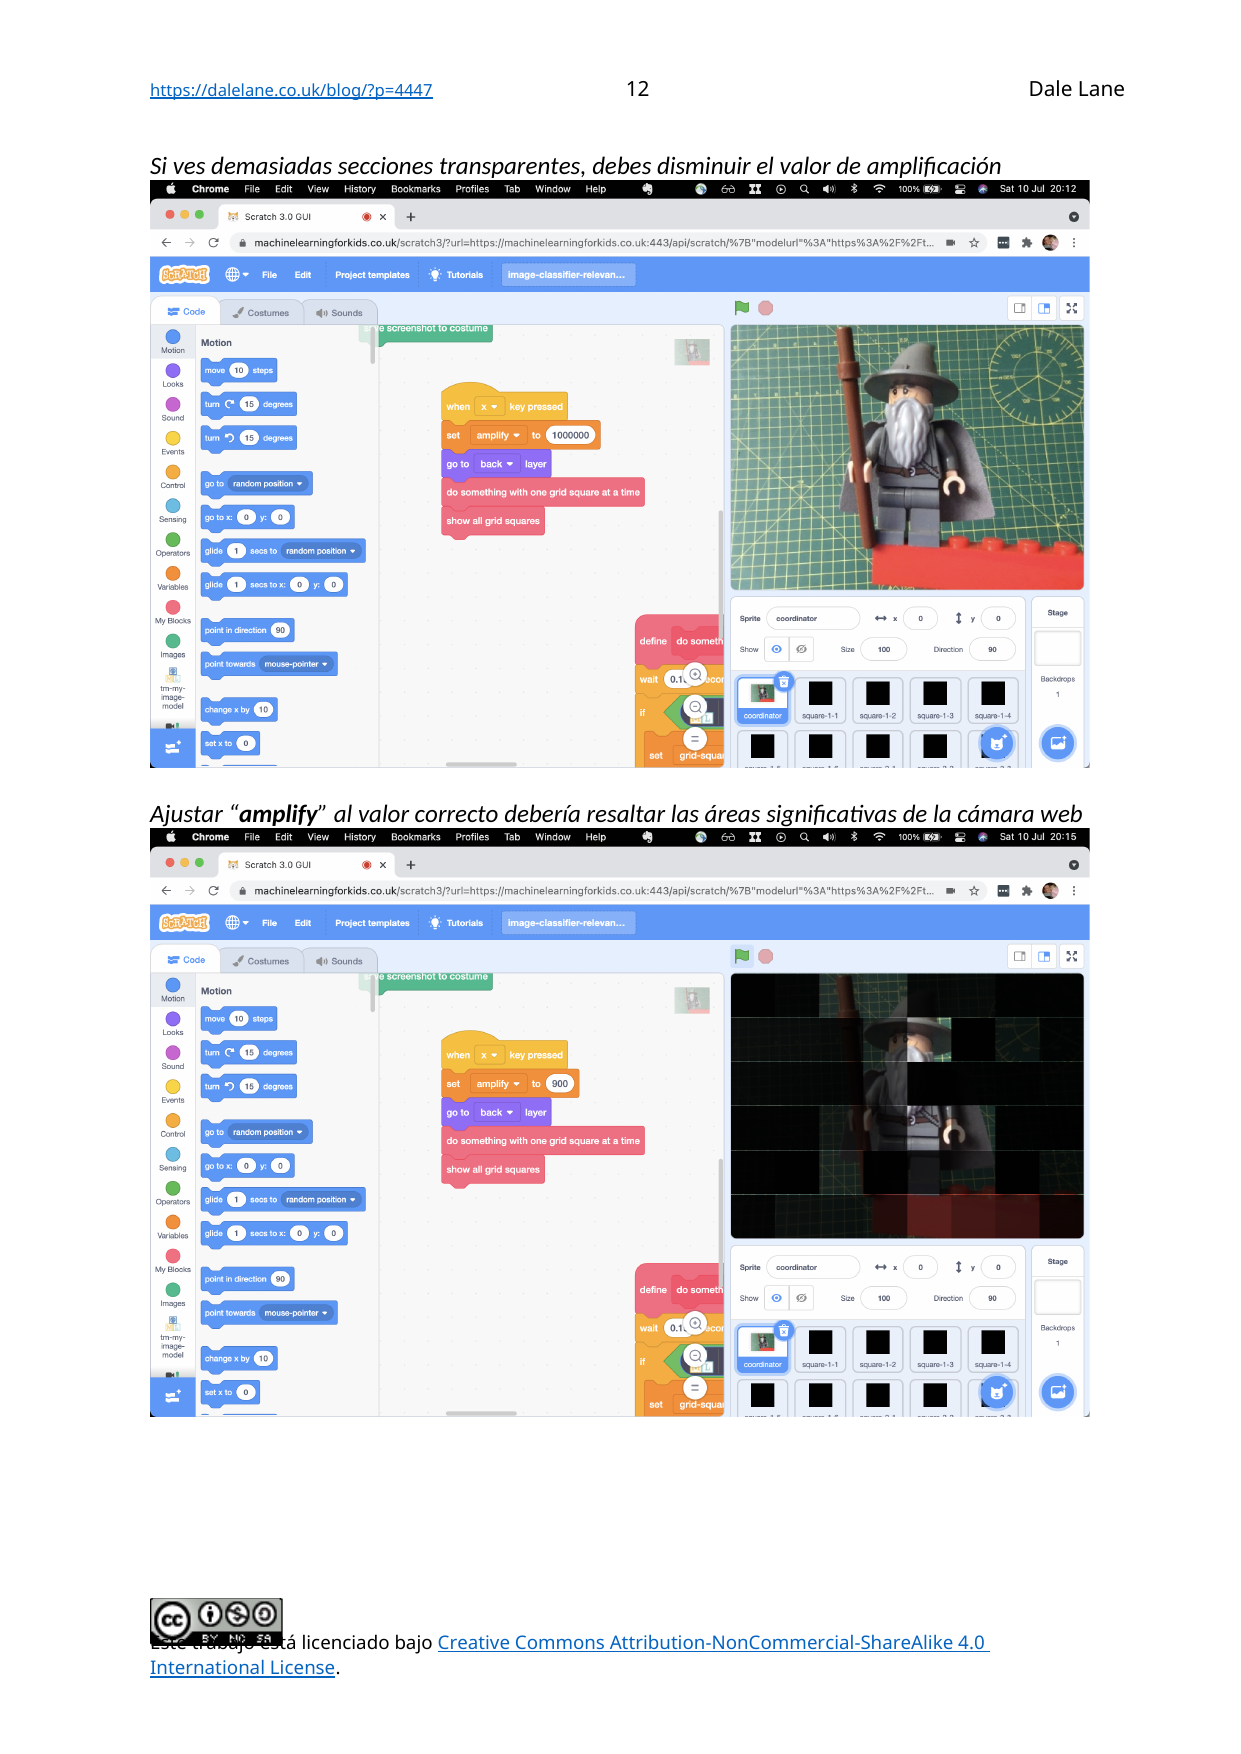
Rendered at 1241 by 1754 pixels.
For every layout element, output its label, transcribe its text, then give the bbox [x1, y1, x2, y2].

text Si ves demasiadas secciones transparentes, debes disminuir el valor de amplificación [150, 150, 1090, 180]
text Ajustar “amplify” al valor correcto debería resaltar las áreas significativas de la cámara web [150, 798, 1090, 828]
